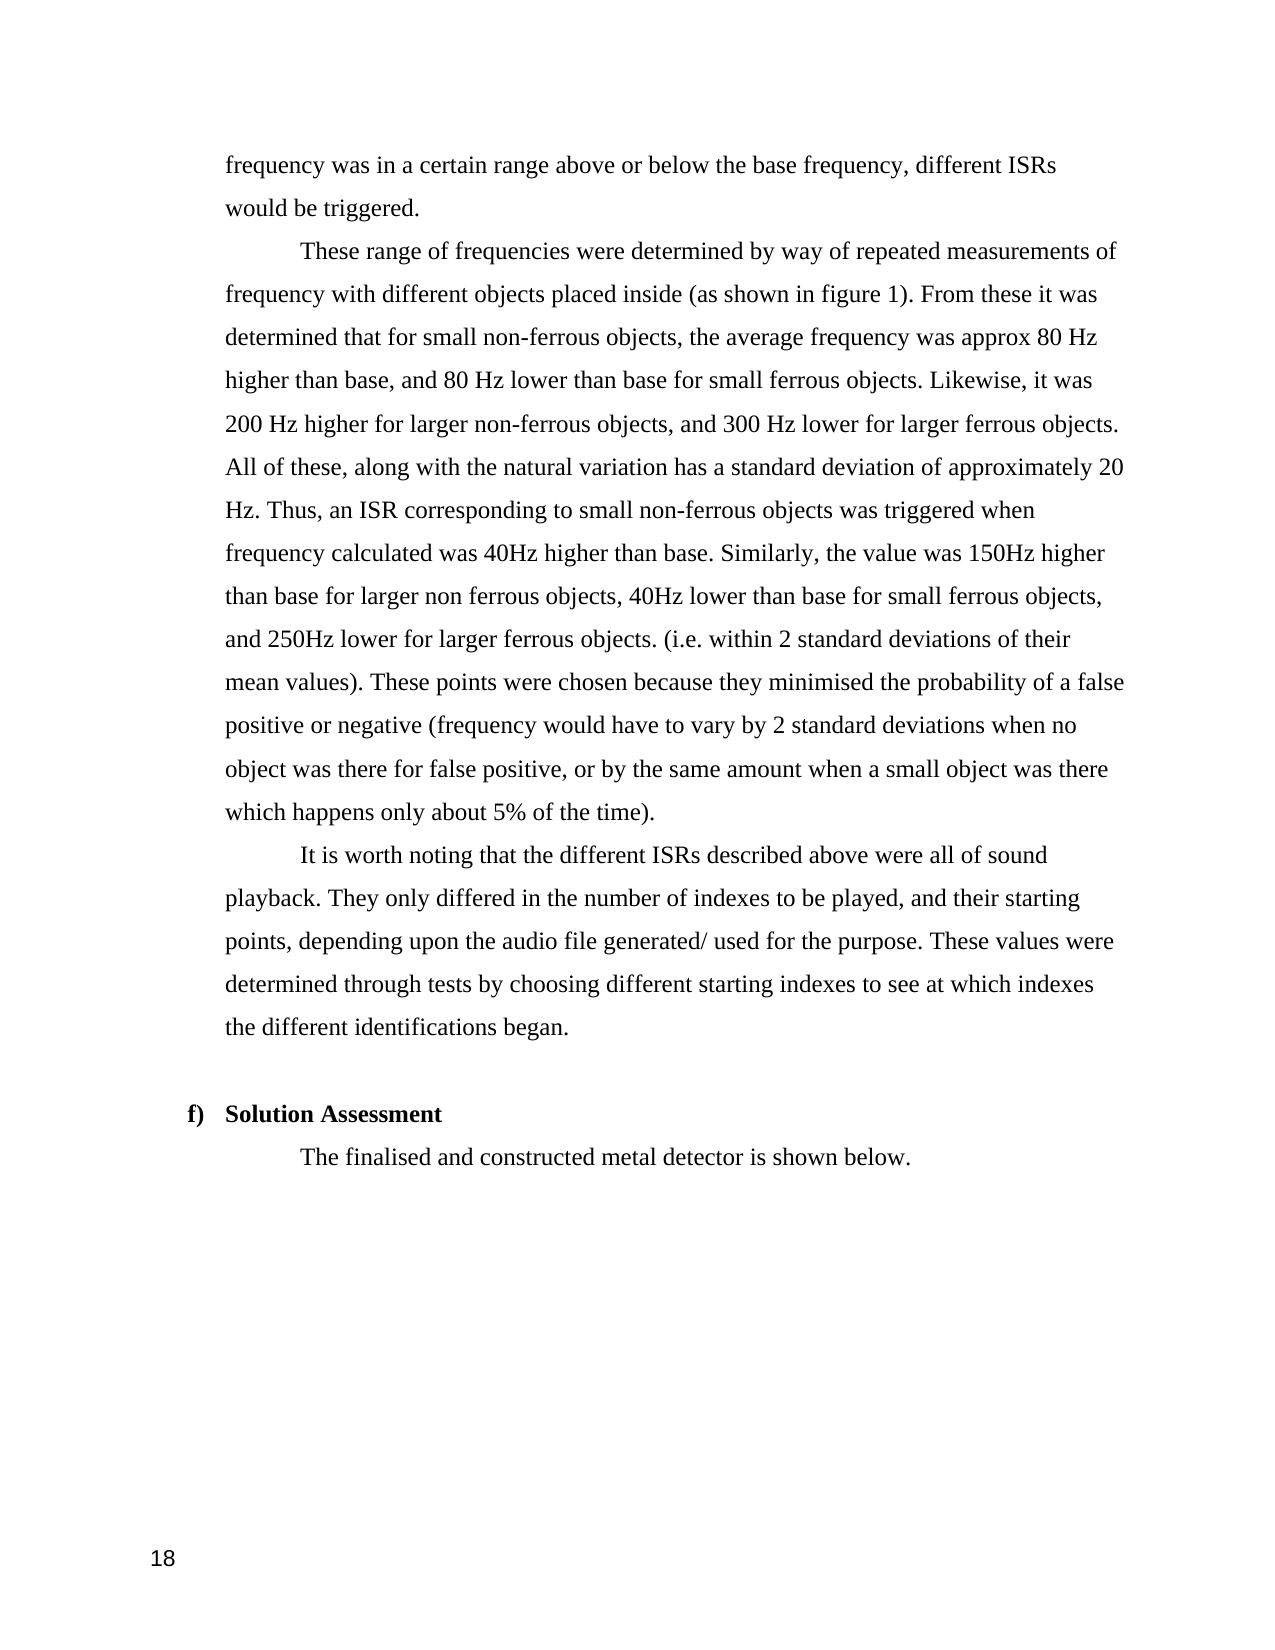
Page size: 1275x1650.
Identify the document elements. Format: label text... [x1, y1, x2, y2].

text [225, 150, 1125, 222]
text These range of frequencies were determined by way of repeated measurements of frequency with different objects placed inside (as shown in figure 1). From these it was determined that for small non-ferrous objects, the average frequency was approx 80 Hz higher than base, and 80 Hz lower than base for small ferrous objects. Likewise, it was 200 Hz higher for larger non-ferrous objects, and 300 Hz lower for larger ferrous objects. All of these, along with the natural variation has a standard deviation of approximately 20 Hz. Thus, an ISR corresponding to small non-ferrous objects was triggered when frequency calculated was 40Hz higher than base. Similarly, the value was 150Hz higher than base for larger non ferrous objects, 40Hz lower than base for small ferrous objects, and 250Hz lower for larger ferrous objects. (i.e. within 2 standard deviations of their mean values). These points were chosen because they minimised the probability of a false positive or negative (frequency would have to vary by 2 standard deviations when no object was there for false positive, or by the same amount when a small object was there which happens only about 5% of the time). [225, 236, 1125, 826]
text The finalised and constructed metal detector is shown below. [225, 1142, 1125, 1171]
text It is worth noting that the different ISRs described above were all of sound playback. They only differed in the number of indexes to be played, and their starting points, depending upon the audio file generated/ used for the purpose. These values were determined through tests by choosing different starting indexes to see at which indexes the different identifications began. [225, 840, 1125, 1041]
list Solution Assessment [187, 1099, 1125, 1127]
